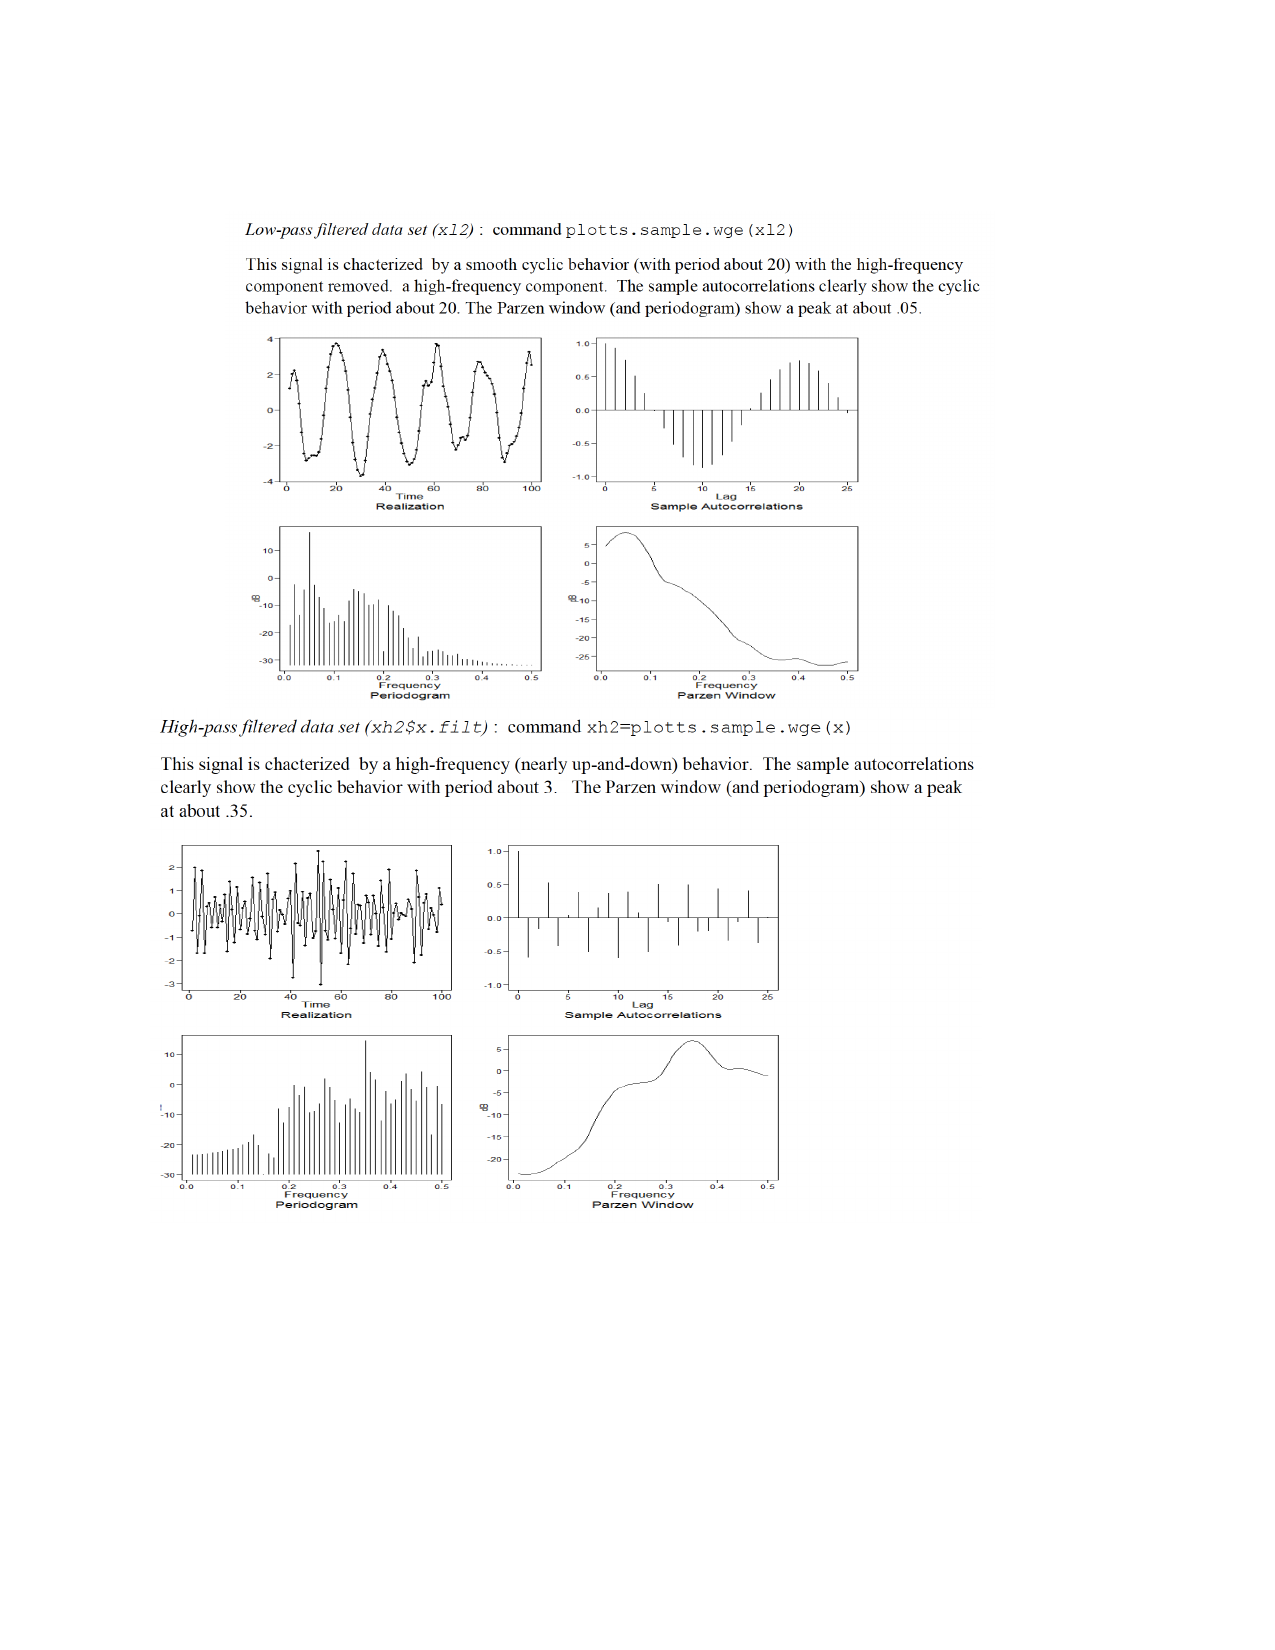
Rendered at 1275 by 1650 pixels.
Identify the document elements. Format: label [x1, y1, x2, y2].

picture [150, 211, 995, 1223]
